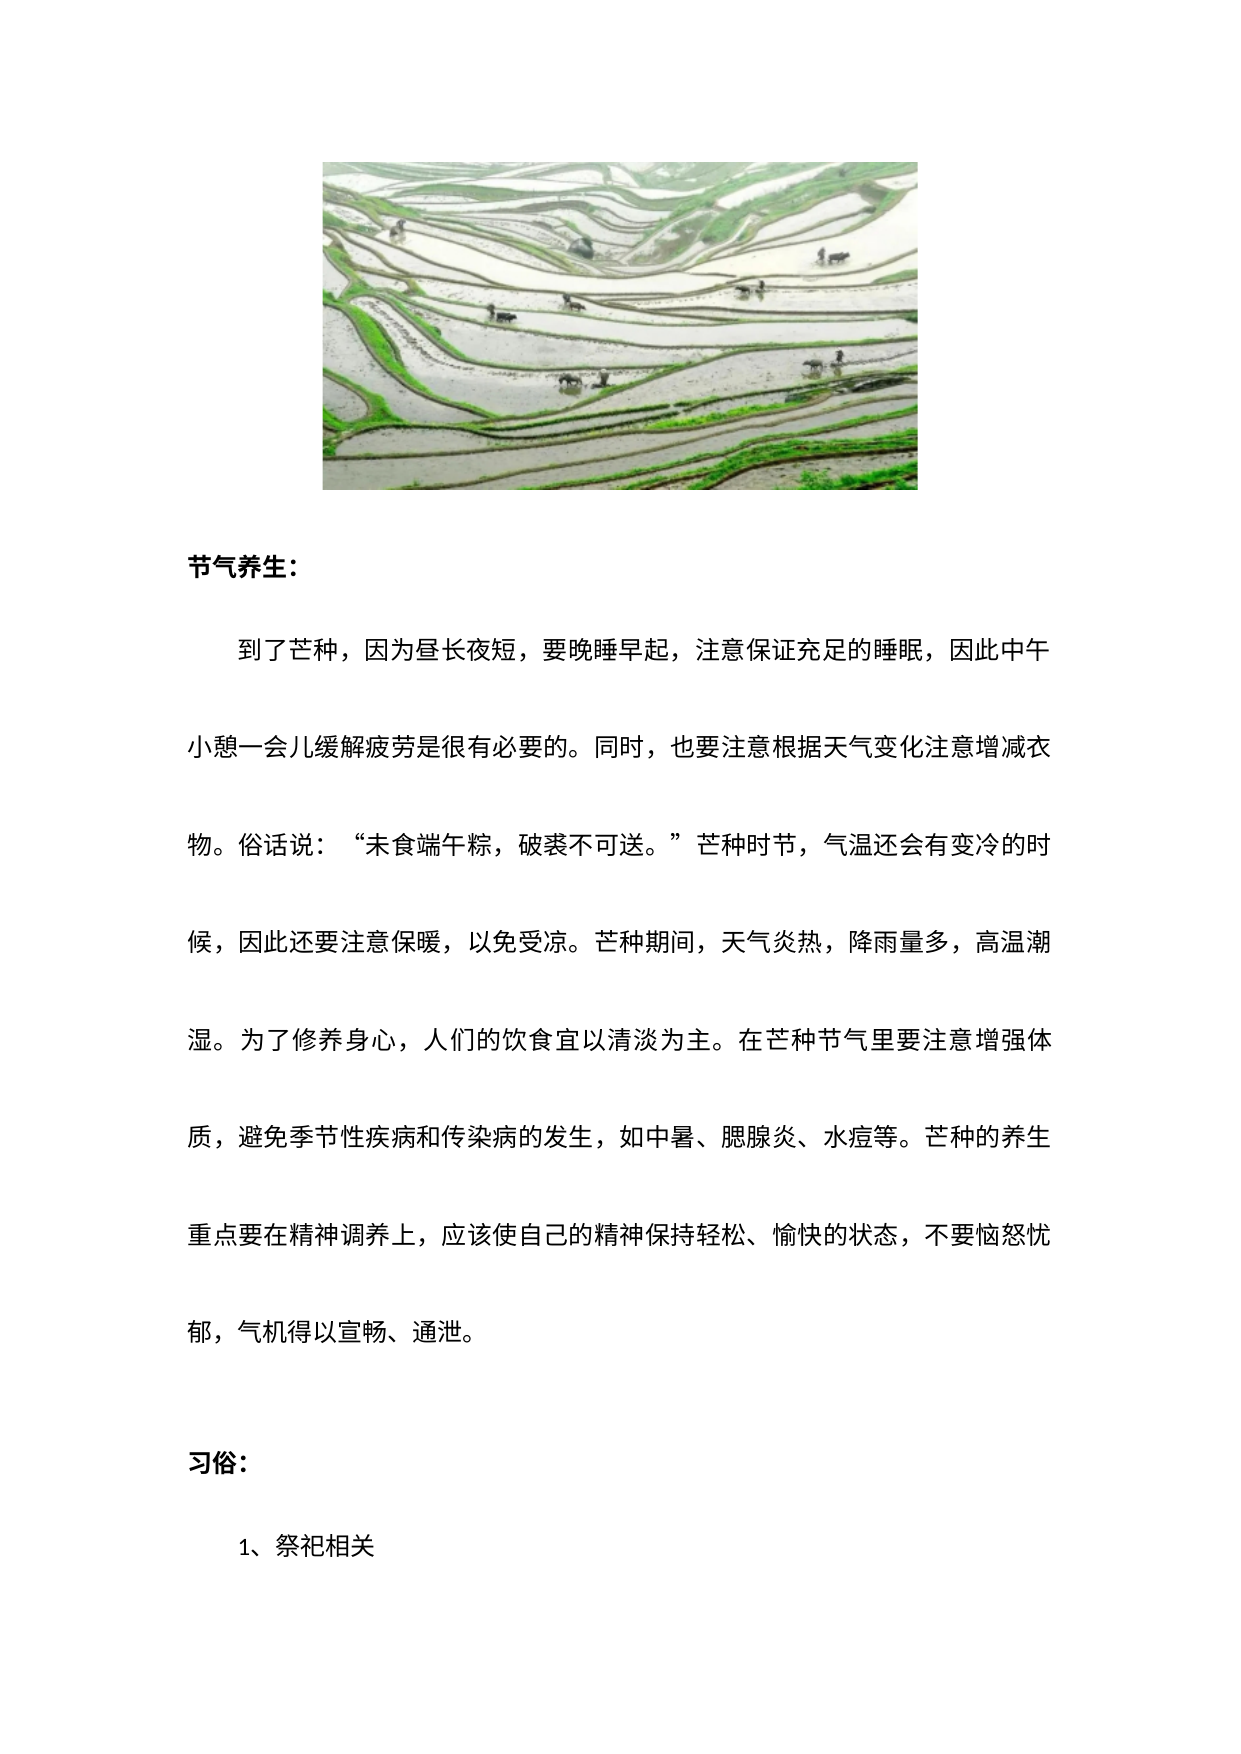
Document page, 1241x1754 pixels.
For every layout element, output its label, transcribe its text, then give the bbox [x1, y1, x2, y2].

picture [322, 162, 918, 490]
list 祭祀相关 [187, 1512, 1053, 1577]
text 到了芒种，因为昼长夜短，要晚睡早起，注意保证充足的睡眠，因此中午小憩一会儿缓解疲劳是很有必要的。同时，也要注意根据天气变化注意增减衣物。俗话说：“未食端午粽，破裘不可送。”芒种时节，气温还会有变冷的时候，因此还要注意保暖，以免受凉。芒种期间，天气炎热，降雨量多，高温潮湿。为了修养身心，人们的饮食宜以清淡为主。在芒种节气里要注意增强体质，避免季节性疾病和传染病的发生，如中暑、腮腺炎、水痘等。芒种的养生重点要在精神调养上，应该使自己的精神保持轻松、愉快的状态，不要恼怒忧郁，气机得以宣畅、通泄。 [187, 616, 1053, 1363]
text 节气养生： [187, 533, 1053, 598]
text 习俗： [187, 1429, 1053, 1494]
